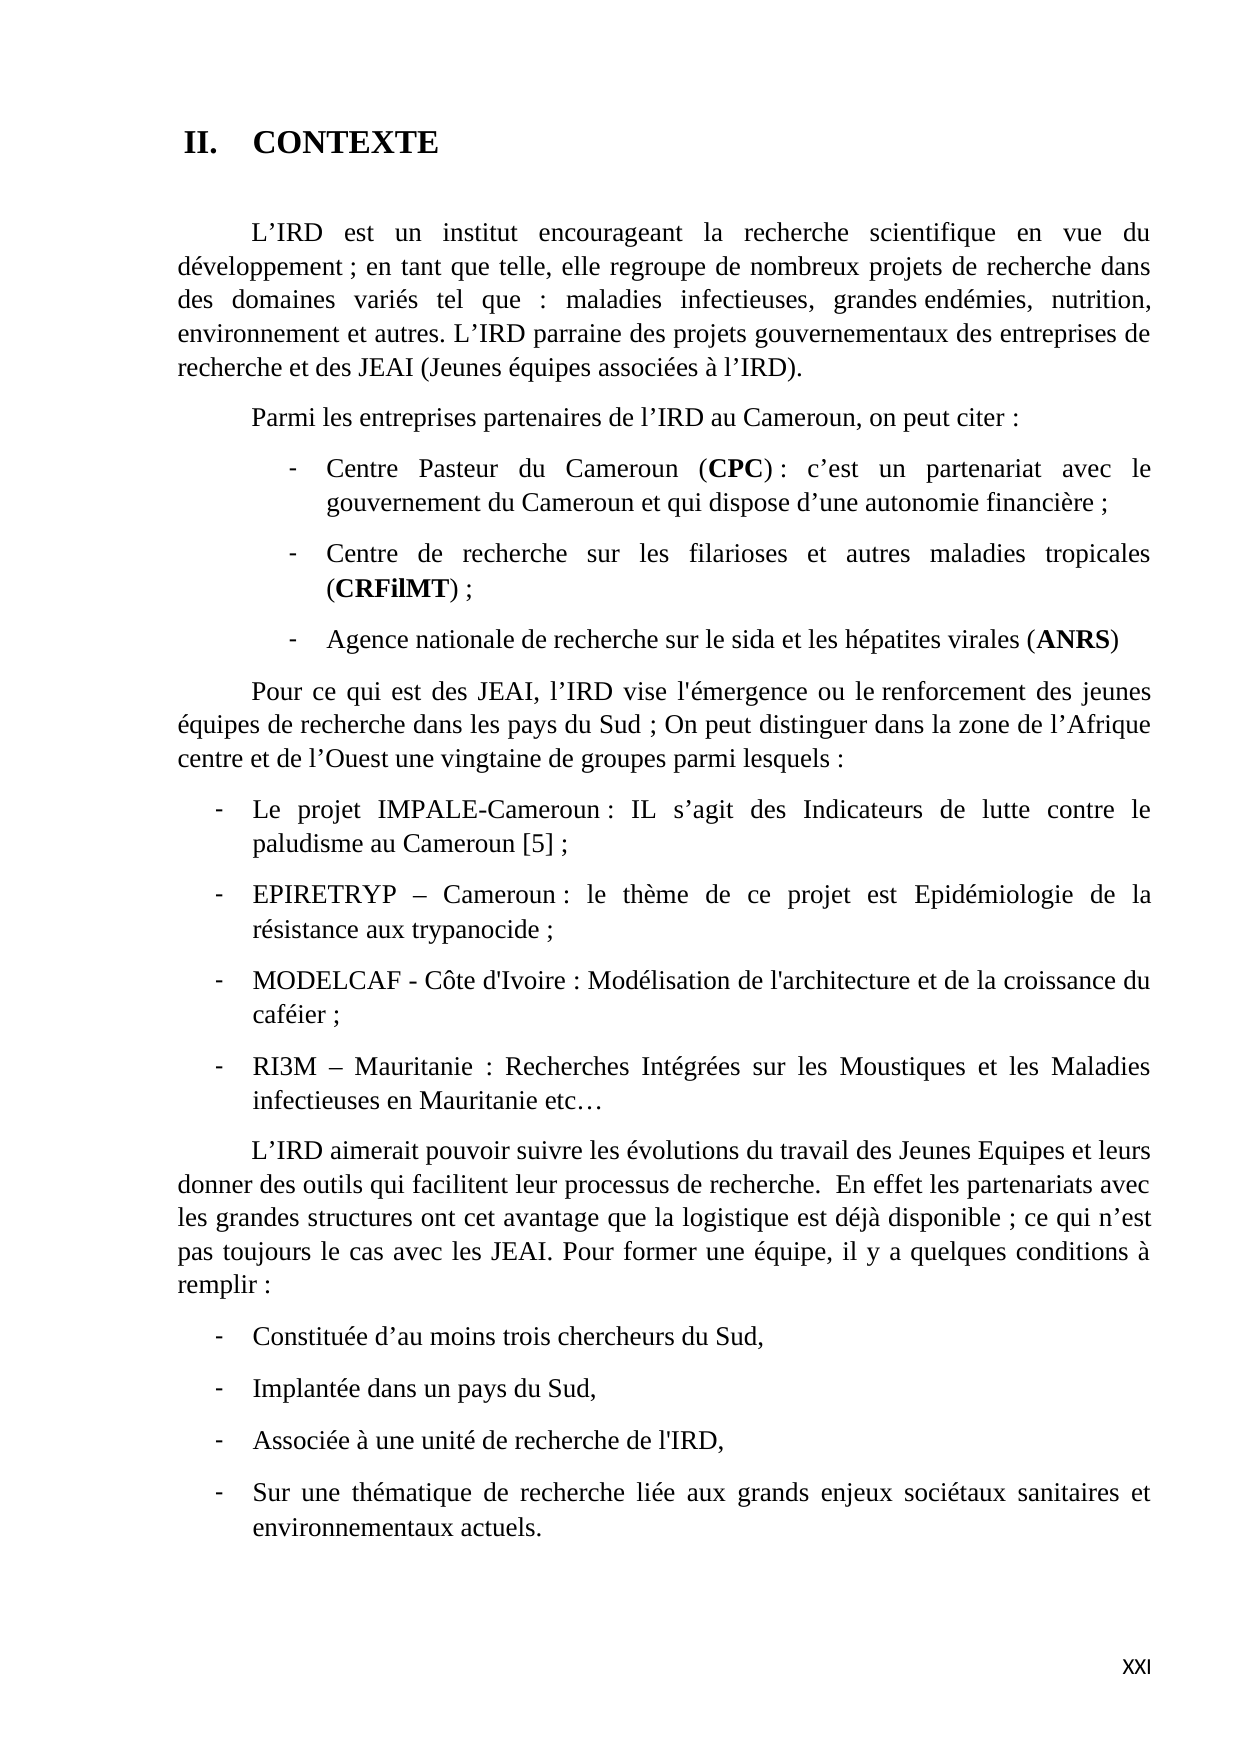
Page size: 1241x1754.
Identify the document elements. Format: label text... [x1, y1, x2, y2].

text Parmi les entreprises partenaires de l’IRD au Cameroun, on peut citer : [177, 401, 1152, 432]
list Associée à une unité de recherche de l'IRD, [215, 1423, 1152, 1456]
list RI3M – Mauritanie : Recherches Intégrées sur les Moustiques et les Maladies infectieuses en Mauritanie etc… [215, 1049, 1152, 1115]
text L’IRD est un institut encourageant la recherche scientifique en vue du développement ; en tant que telle, elle regroupe de nombreux projets de recherche dans des domaines variés tel que : maladies infectieuses, grandes endémies, nutrition, environnement et autres. L’IRD parraine des projets gouvernementaux des entreprises de recherche et des JEAI (Jeunes équipes associées à l’IRD). [177, 216, 1152, 382]
text L’IRD aimerait pouvoir suivre les évolutions du travail des Jeunes Equipes et leurs donner des outils qui facilitent leur processus de recherche. En effet les partenariats avec les grandes structures ont cet avantage que la logistique est déjà disponible ; ce qui n’est pas toujours le cas avec les JEAI. Pour former une équipe, il y a quelques conditions à remplir : [177, 1134, 1152, 1300]
list Le projet IMPALE-Cameroun : IL s’agit des Indicateurs de lutte contre le paludisme au Cameroun ; [215, 792, 1152, 858]
list Agence nationale de recherche sur le sida et les hépatites virales (ANRS) [288, 622, 1152, 655]
list EPIRETRYP – Cameroun : le thème de ce projet est Epidémiologie de la résistance aux trypanocide ; [215, 877, 1152, 944]
text CONTEXTE [218, 122, 1152, 161]
list MODELCAF - Côte d'Ivoire : Modélisation de l'architecture et de la croissance du caféier ; [215, 963, 1152, 1030]
list Constituée d’au moins trois chercheurs du Sud, [215, 1319, 1152, 1352]
list Centre de recherche sur les filarioses et autres maladies tropicales (CRFilMT) ; [288, 537, 1152, 603]
list Sur une thématique de recherche liée aux grands enjeux sociétaux sanitaires et environnementaux actuels. [215, 1476, 1152, 1542]
list Centre Pasteur du Cameroun (CPC) : c’est un partenariat avec le gouvernement du Cameroun et qui dispose d’une autonomie financière ; [288, 451, 1152, 518]
text Pour ce qui est des JEAI, l’IRD vise l'émergence ou le renforcement des jeunes équipes de recherche dans les pays du Sud ; On peut distinguer dans la zone de l’Afrique centre et de l’Ouest une vingtaine de groupes parmi lesquels : [177, 674, 1152, 773]
list Implantée dans un pays du Sud, [215, 1371, 1152, 1404]
